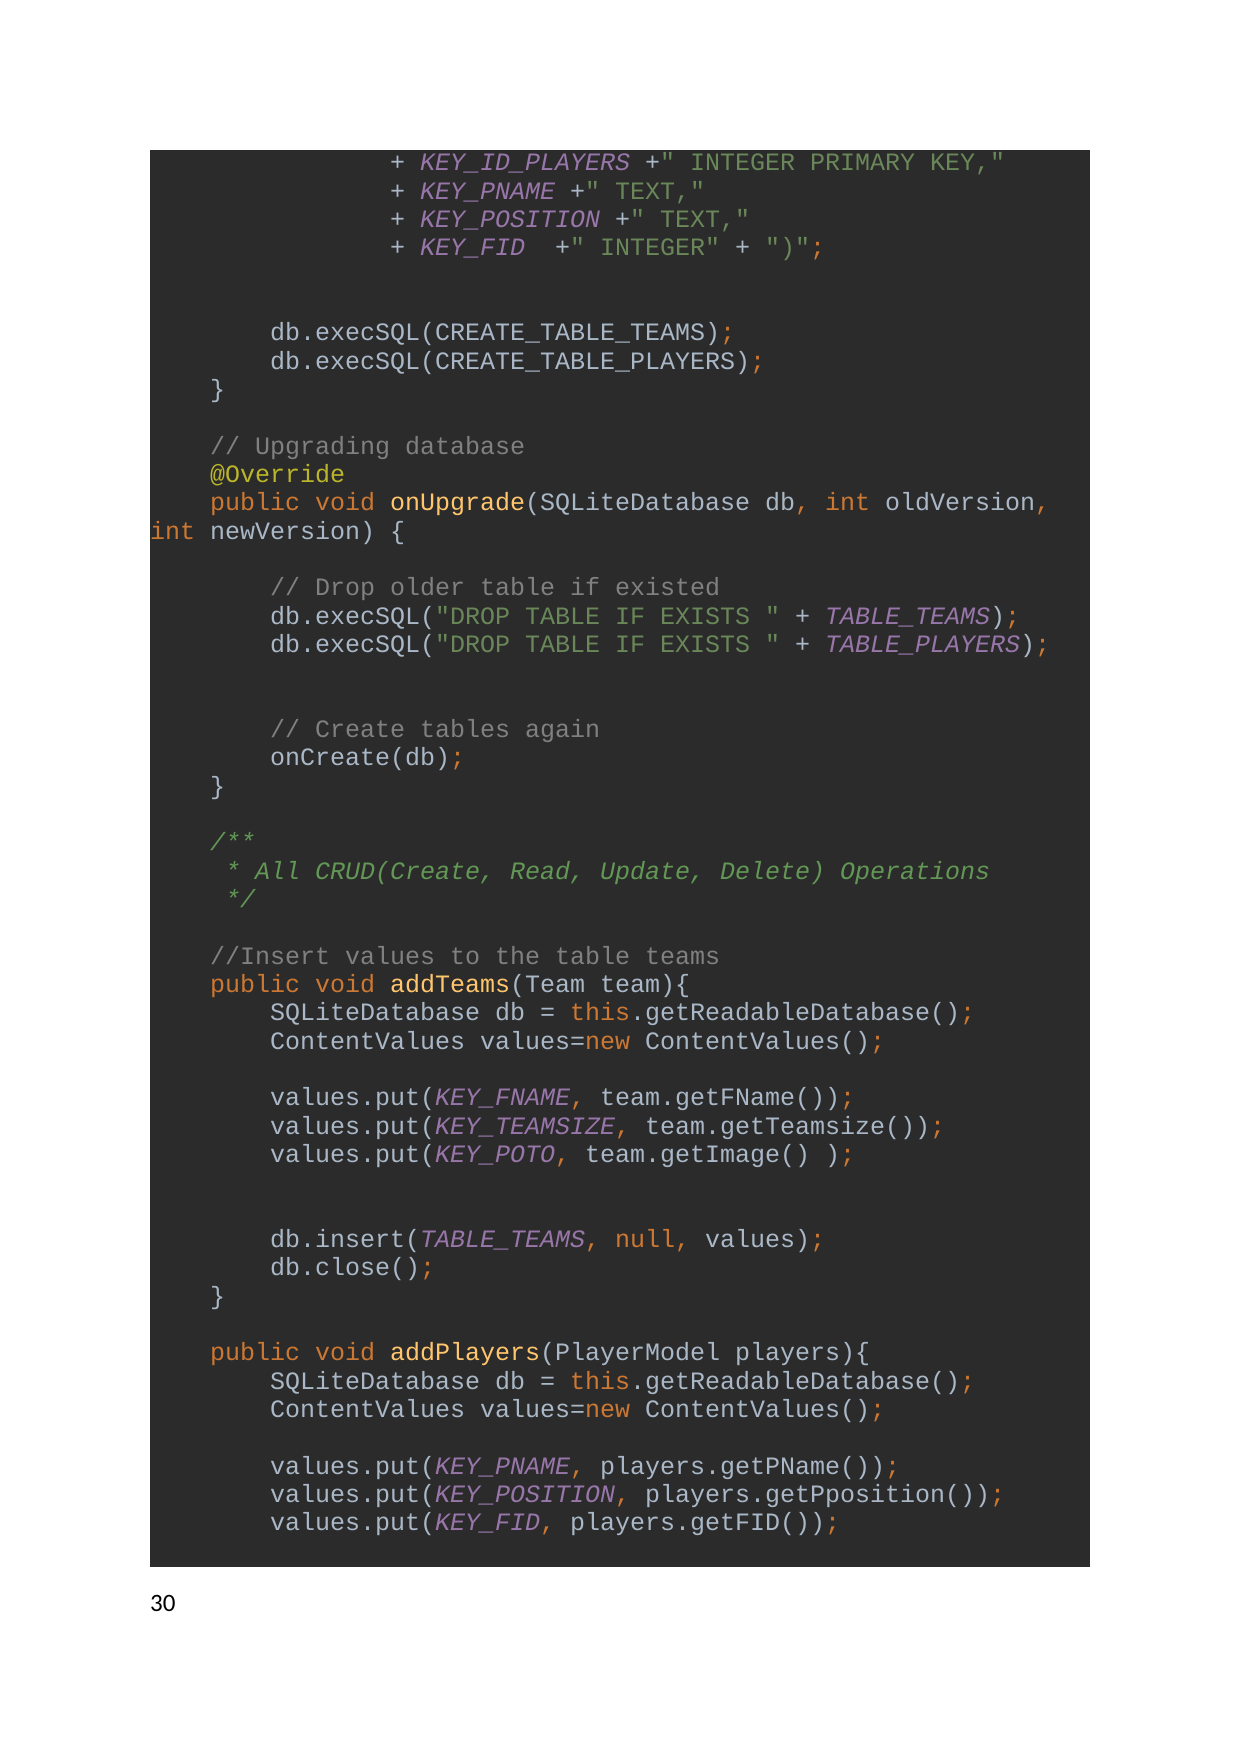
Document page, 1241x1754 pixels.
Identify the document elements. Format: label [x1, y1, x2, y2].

text [150, 150, 1090, 1567]
